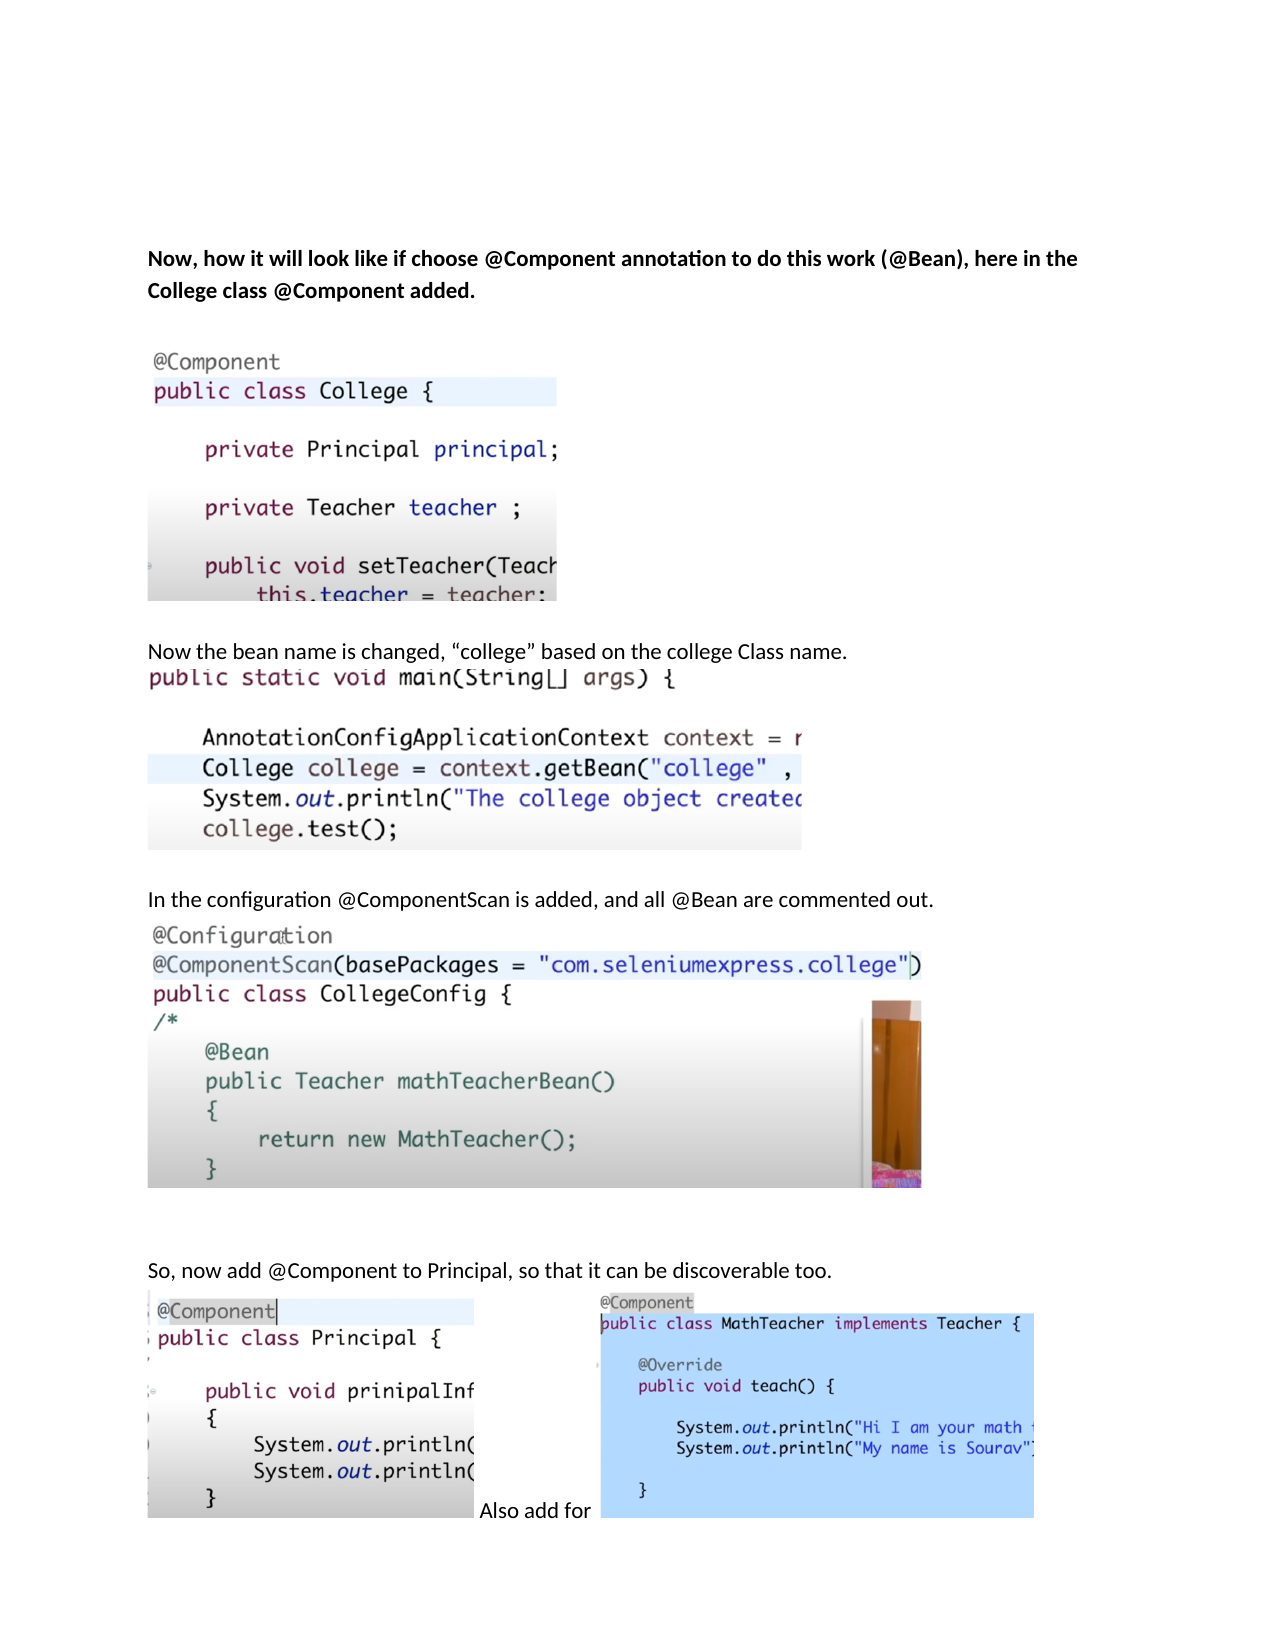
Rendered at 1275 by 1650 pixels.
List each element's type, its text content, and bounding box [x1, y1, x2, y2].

text So, now add @Component to Principal, so that it can be discoverable too. [148, 1256, 1127, 1284]
picture [147, 917, 922, 1188]
picture [147, 1290, 474, 1518]
picture [147, 669, 802, 850]
picture [596, 1288, 1034, 1518]
text In the configuration @ComponentScan is added, and all @Bean are commented out. [148, 886, 1127, 913]
picture [147, 340, 557, 601]
text Now, how it will look like if choose @Component annotation to do this work (@Bean), here in the College class @Component added. [148, 244, 1127, 304]
text Now the bean name is changed, “college” based on the college Class name. [148, 637, 1127, 665]
